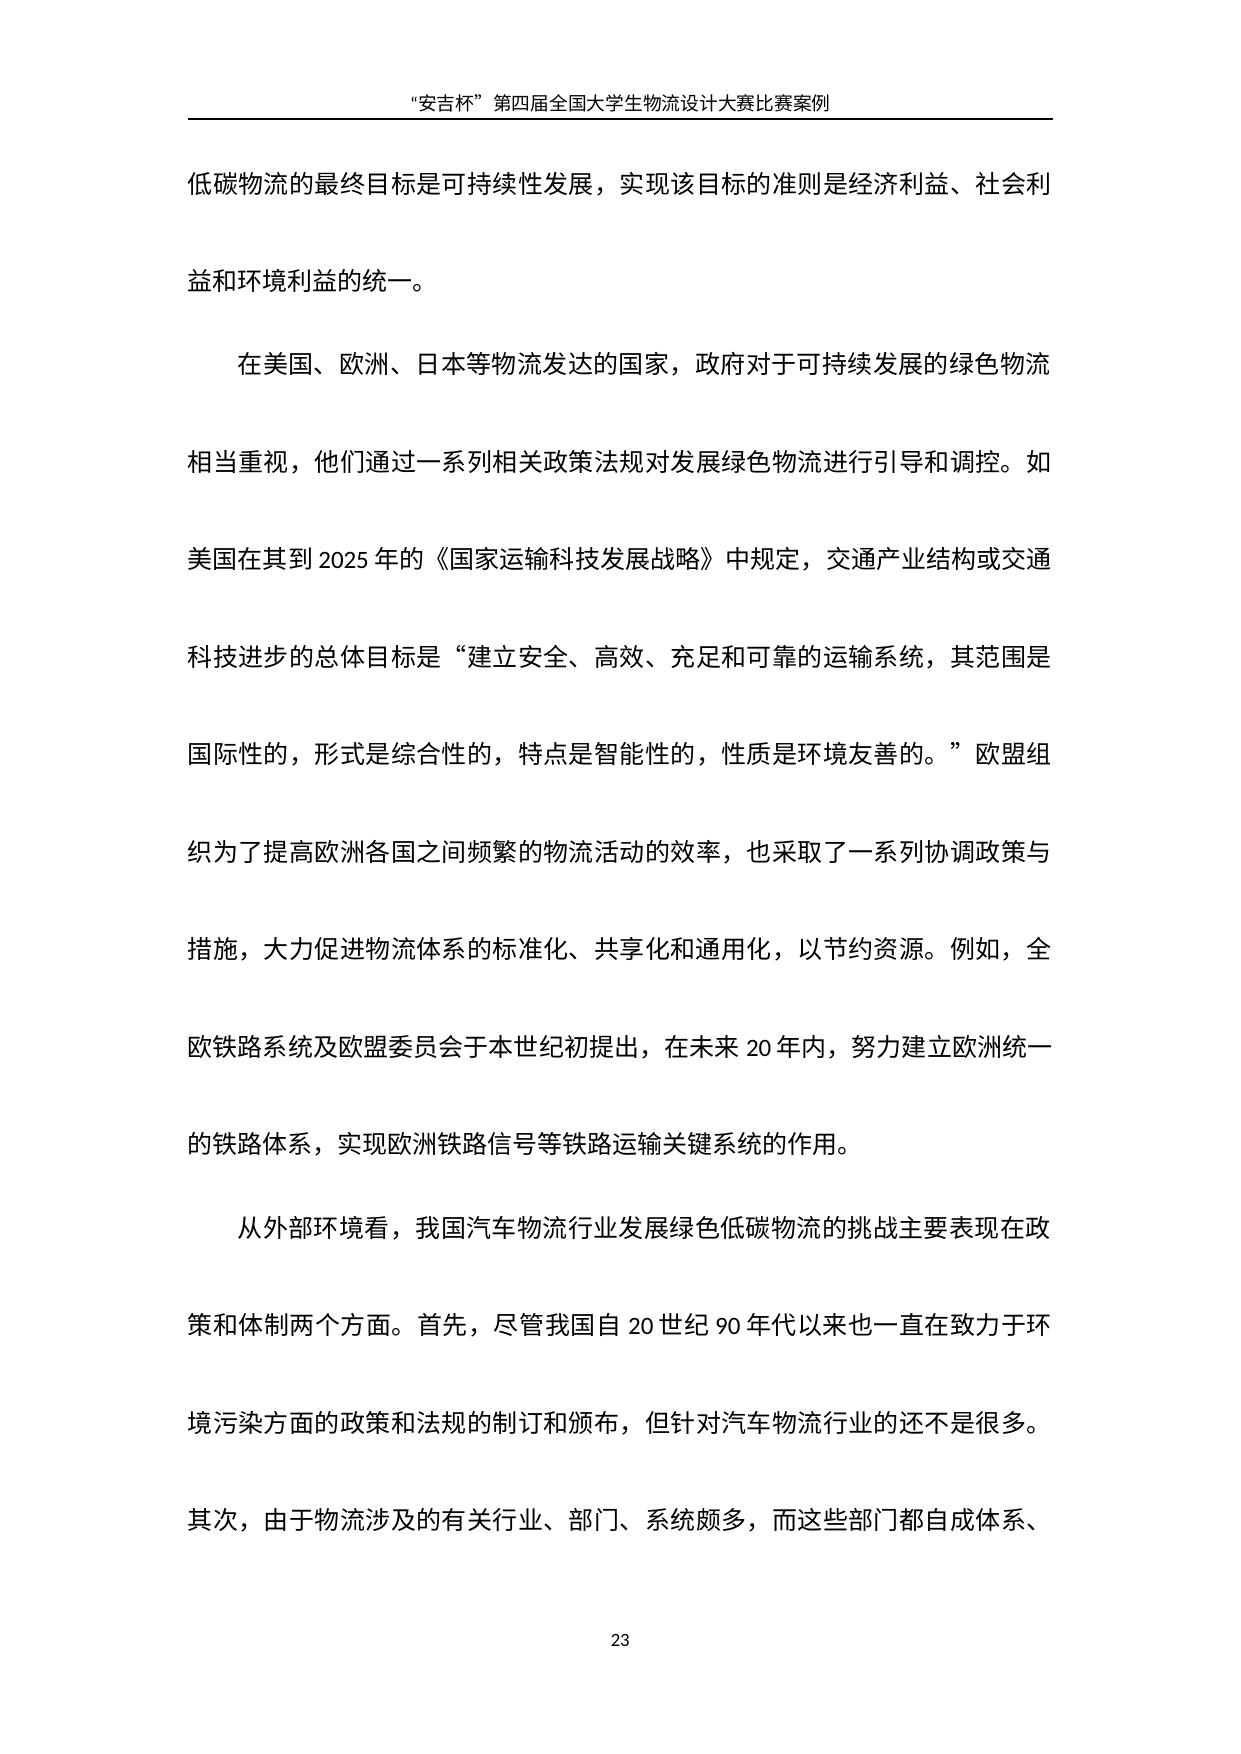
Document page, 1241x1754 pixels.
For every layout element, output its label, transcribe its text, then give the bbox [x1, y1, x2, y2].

text 在美国、欧洲、日本等物流发达的国家，政府对于可持续发展的绿色物流相当重视，他们通过一系列相关政策法规对发展绿色物流进行引导和调控。如美国在其到2025年的《国家运输科技发展战略》中规定，交通产业结构或交通科技进步的总体目标是“建立安全、高效、充足和可靠的运输系统，其范围是国际性的，形式是综合性的，特点是智能性的，性质是环境友善的。”欧盟组织为了提高欧洲各国之间频繁的物流活动的效率，也采取了一系列协调政策与措施，大力促进物流体系的标准化、共享化和通用化，以节约资源。例如，全欧铁路系统及欧盟委员会于本世纪初提出，在未来20年内，努力建立欧洲统一的铁路体系，实现欧洲铁路信号等铁路运输关键系统的作用。 [187, 331, 1053, 1176]
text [187, 1194, 1053, 1551]
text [187, 150, 1053, 312]
